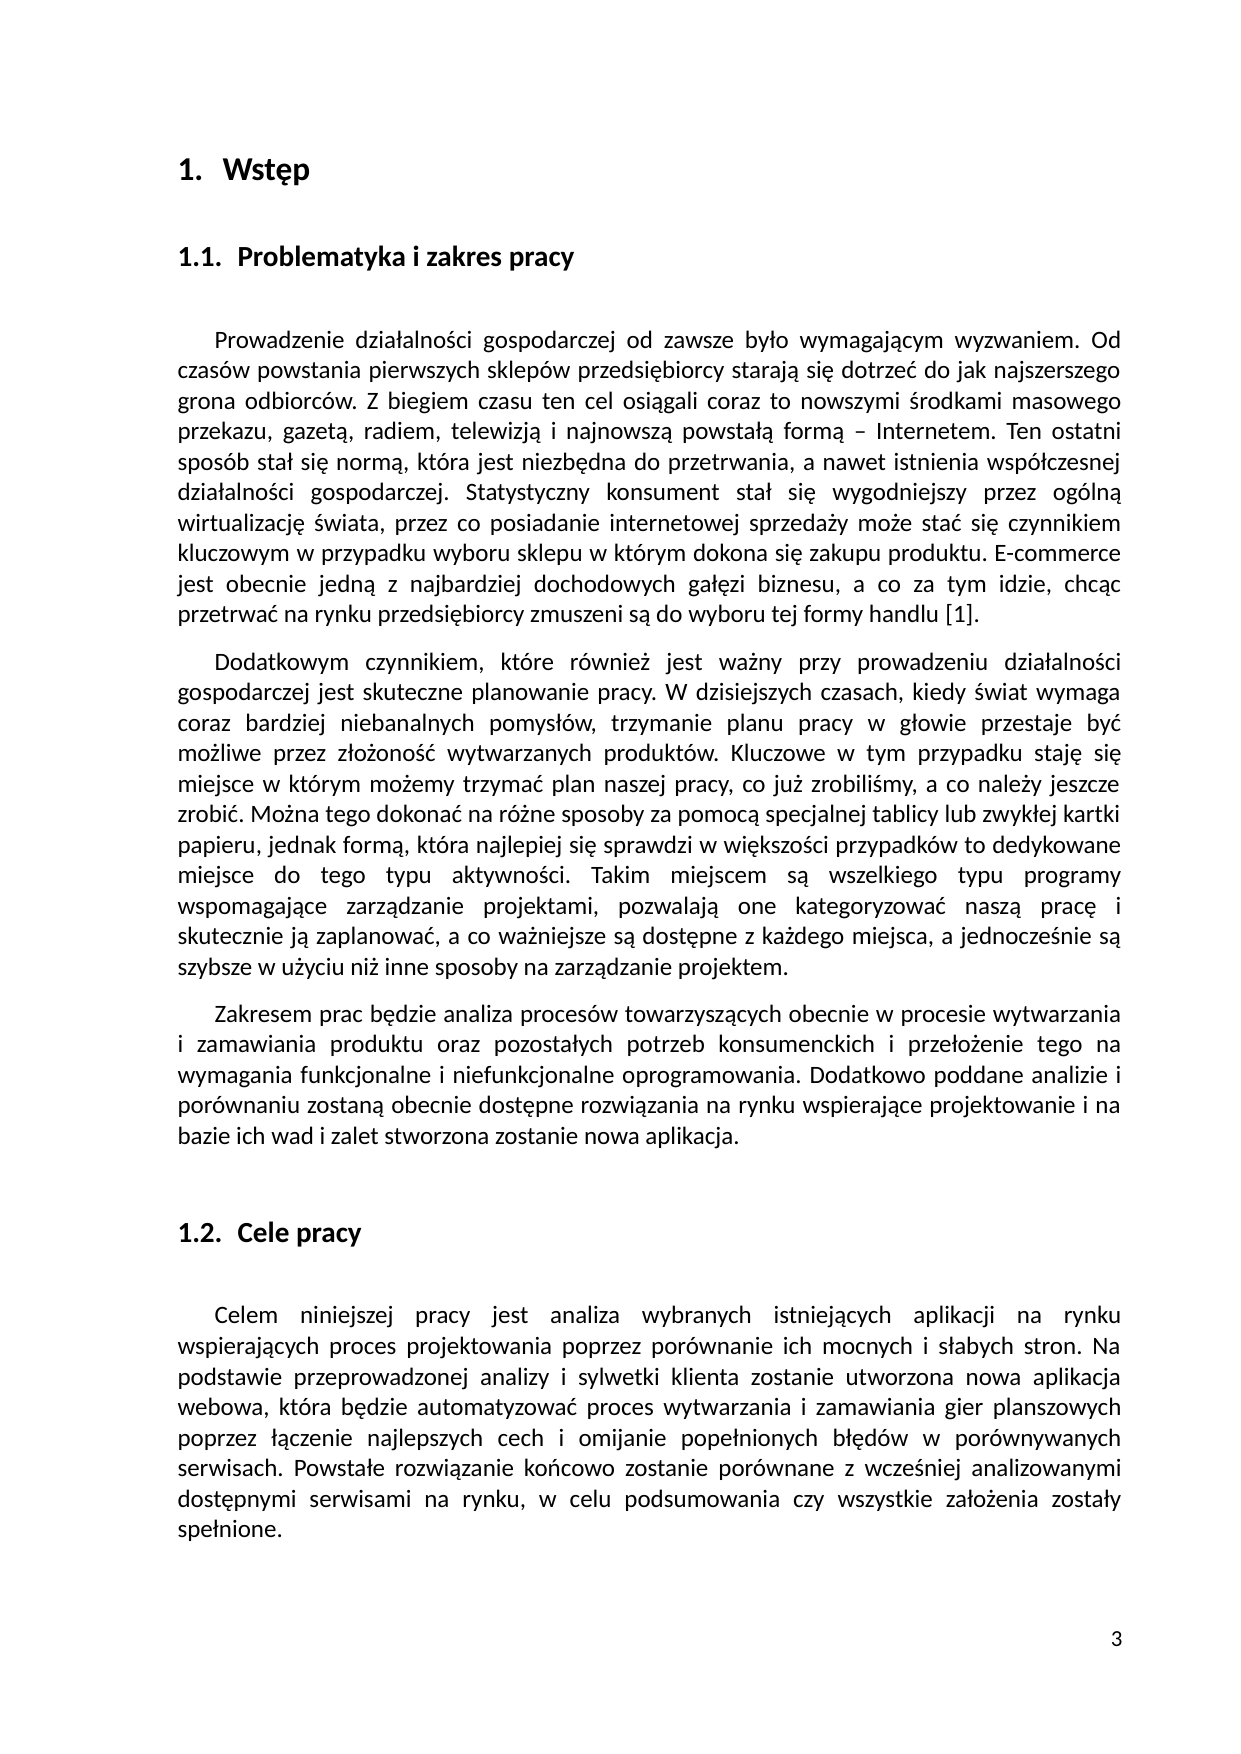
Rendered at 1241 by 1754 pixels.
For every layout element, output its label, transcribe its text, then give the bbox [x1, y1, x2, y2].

subtitle Wstęp [177, 148, 1122, 188]
subtitle Cele pracy [177, 1214, 1122, 1250]
text Zakresem prac będzie analiza procesów towarzyszących obecnie w procesie wytwarzania i zamawiania produktu oraz pozostałych potrzeb konsumenckich i przełożenie tego na wymagania funkcjonalne i niefunkcjonalne oprogramowania. Dodatkowo poddane analizie i porównaniu zostaną obecnie dostępne rozwiązania na rynku wspierające projektowanie i na bazie ich wad i zalet stworzona zostanie nowa aplikacja. [177, 998, 1122, 1151]
subtitle Problematyka i zakres pracy [177, 238, 1122, 274]
text Celem niniejszej pracy jest analiza wybranych istniejących aplikacji na rynku wspierających proces projektowania poprzez porównanie ich mocnych i słabych stron. Na podstawie przeprowadzonej analizy i sylwetki klienta zostanie utworzona nowa aplikacja webowa, która będzie automatyzować proces wytwarzania i zamawiania gier planszowych poprzez łączenie najlepszych cech i omijanie popełnionych błędów w porównywanych serwisach. Powstałe rozwiązanie końcowo zostanie porównane z wcześniej analizowanymi dostępnymi serwisami na rynku, w celu podsumowania czy wszystkie założenia zostały spełnione. [177, 1299, 1122, 1544]
text Dodatkowym czynnikiem, które również jest ważny przy prowadzeniu działalności gospodarczej jest skuteczne planowanie pracy. W dzisiejszych czasach, kiedy świat wymaga coraz bardziej niebanalnych pomysłów, trzymanie planu pracy w głowie przestaje być możliwe przez złożoność wytwarzanych produktów. Kluczowe w tym przypadku staję się miejsce w którym możemy trzymać plan naszej pracy, co już zrobiliśmy, a co należy jeszcze zrobić. Można tego dokonać na różne sposoby za pomocą specjalnej tablicy lub zwykłej kartki papieru, jednak formą, która najlepiej się sprawdzi w większości przypadków to dedykowane miejsce do tego typu aktywności. Takim miejscem są wszelkiego typu programy wspomagające zarządzanie projektami, pozwalają one kategoryzować naszą pracę i skutecznie ją zaplanować, a co ważniejsze są dostępne z każdego miejsca, a jednocześnie są szybsze w użyciu niż inne sposoby na zarządzanie projektem. [177, 646, 1122, 981]
text Prowadzenie działalności gospodarczej od zawsze było wymagającym wyzwaniem. Od czasów powstania pierwszych sklepów przedsiębiorcy starają się dotrzeć do jak najszerszego grona odbiorców. Z biegiem czasu ten cel osiągali coraz to nowszymi środkami masowego przekazu, gazetą, radiem, telewizją i najnowszą powstałą formą – Internetem. Ten ostatni sposób stał się normą, która jest niezbędna do przetrwania, a nawet istnienia współczesnej działalności gospodarczej. Statystyczny konsument stał się wygodniejszy przez ogólną wirtualizację świata, przez co posiadanie internetowej sprzedaży może stać się czynnikiem kluczowym w przypadku wyboru sklepu w którym dokona się zakupu produktu. E-commerce jest obecnie jedną z najbardziej dochodowych gałęzi biznesu, a co za tym idzie, chcąc przetrwać na rynku przedsiębiorcy zmuszeni są do wyboru tej formy handlu [1]. [177, 324, 1122, 629]
